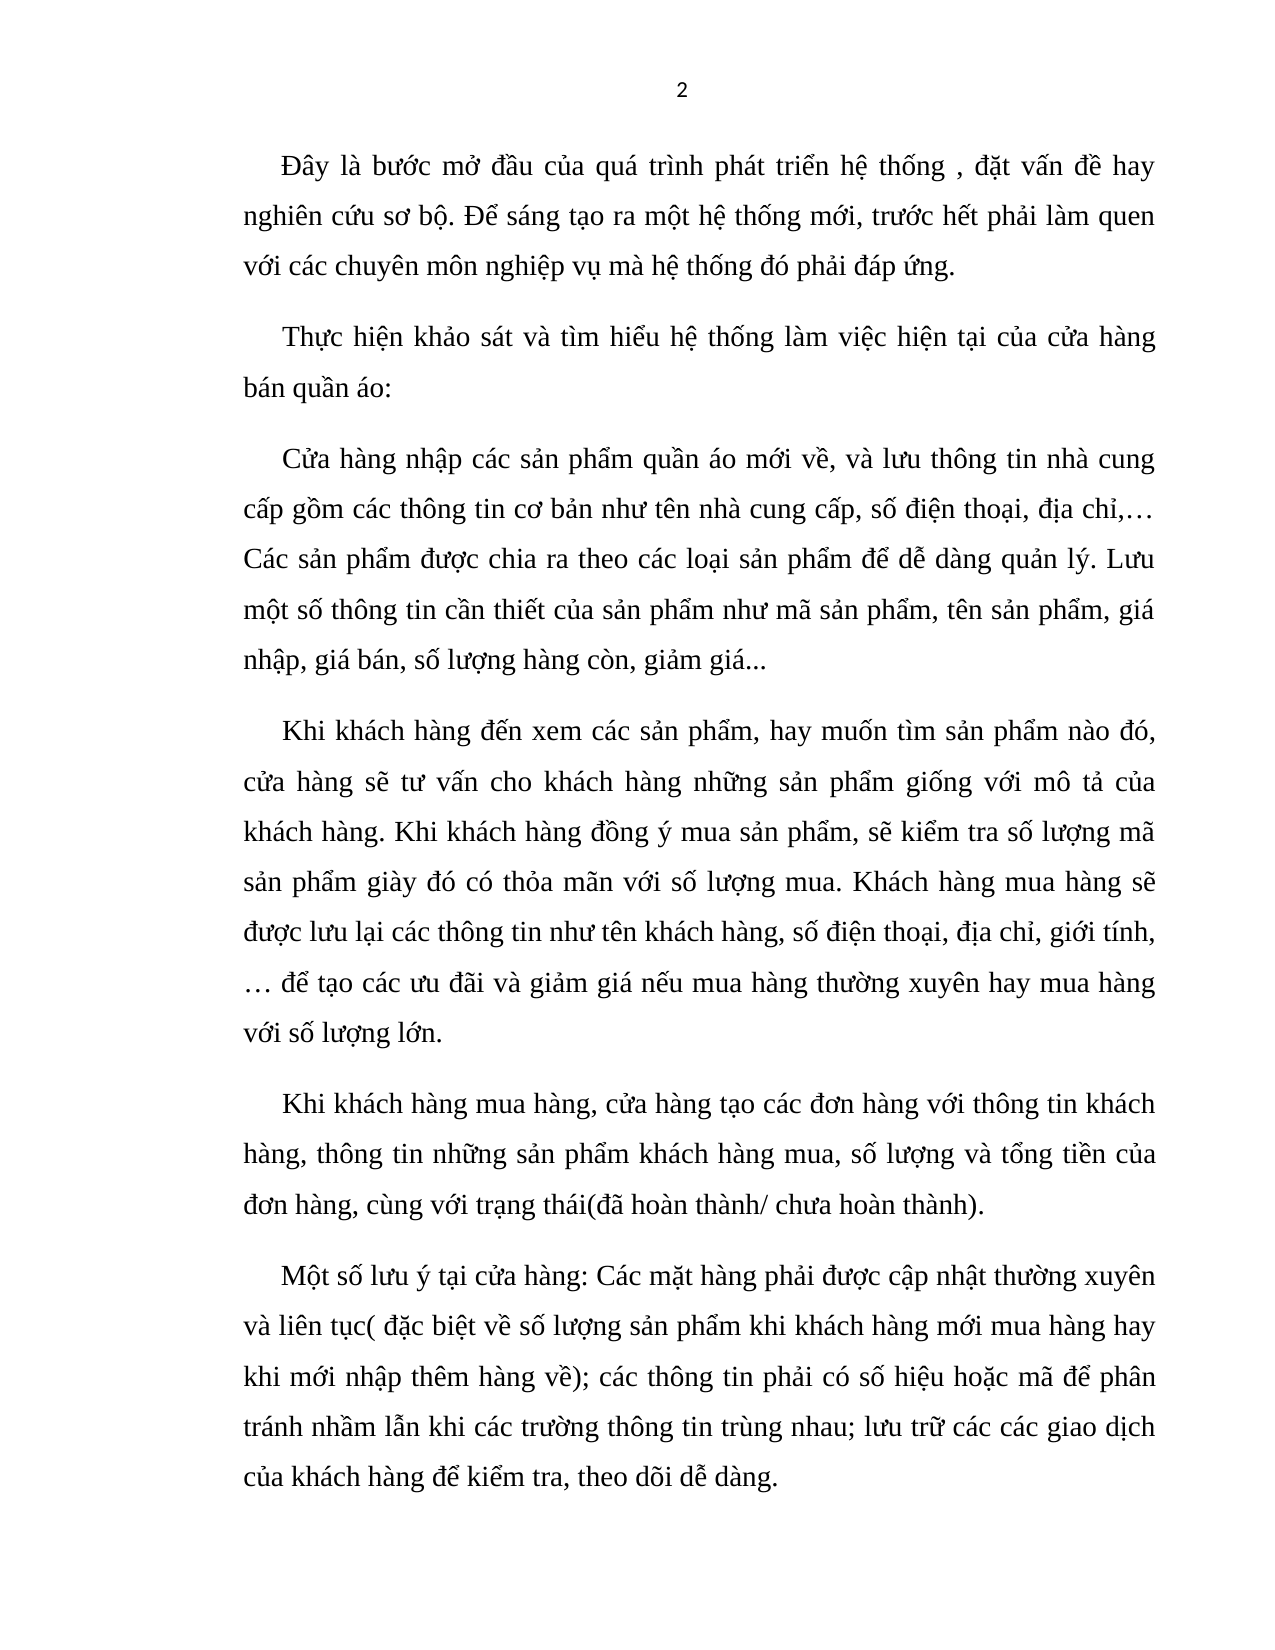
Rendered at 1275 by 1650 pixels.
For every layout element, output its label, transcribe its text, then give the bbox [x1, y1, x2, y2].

text Khi khách hàng mua hàng, cửa hàng tạo các đơn hàng với thông tin khách hàng, thông tin những sản phẩm khách hàng mua, số lượng và tổng tiền của đơn hàng, cùng với trạng thái(đã hoàn thành/ chưa hoàn thành). [243, 1086, 1157, 1221]
text Thực hiện khảo sát và tìm hiểu hệ thống làm việc hiện tại của cửa hàng bán quần áo: [243, 319, 1157, 403]
text Đây là bước mở đầu của quá trình phát triển hệ thống , đặt vấn đề hay nghiên cứu sơ bộ. Để sáng tạo ra một hệ thống mới, trước hết phải làm quen với các chuyên môn nghiệp vụ mà hệ thống đó phải đáp ứng. [243, 148, 1157, 282]
text Cửa hàng nhập các sản phẩm quần áo mới về, và lưu thông tin nhà cung cấp gồm các thông tin cơ bản như tên nhà cung cấp, số điện thoại, địa chỉ,… Các sản phẩm được chia ra theo các loại sản phẩm để dễ dàng quản lý. Lưu một số thông tin cần thiết của sản phẩm như mã sản phẩm, tên sản phẩm, giá nhập, giá bán, số lượng hàng còn, giảm giá... [243, 441, 1157, 676]
text Khi khách hàng đến xem các sản phẩm, hay muốn tìm sản phẩm nào đó, cửa hàng sẽ tư vấn cho khách hàng những sản phẩm giống với mô tả của khách hàng. Khi khách hàng đồng ý mua sản phẩm, sẽ kiểm tra số lượng mã sản phẩm giày đó có thỏa mãn với số lượng mua. Khách hàng mua hàng sẽ được lưu lại các thông tin như tên khách hàng, số điện thoại, địa chỉ, giới tính,… để tạo các ưu đãi và giảm giá nếu mua hàng thường xuyên hay mua hàng với số lượng lớn. [243, 713, 1157, 1049]
text Một số lưu ý tại cửa hàng: Các mặt hàng phải được cập nhật thường xuyên và liên tục( đặc biệt về số lượng sản phẩm khi khách hàng mới mua hàng hay khi mới nhập thêm hàng về); các thông tin phải có số hiệu hoặc mã để phân tránh nhầm lẫn khi các trường thông tin trùng nhau; lưu trữ các các giao dịch của khách hàng để kiểm tra, theo dõi dễ dàng. [243, 1258, 1157, 1493]
